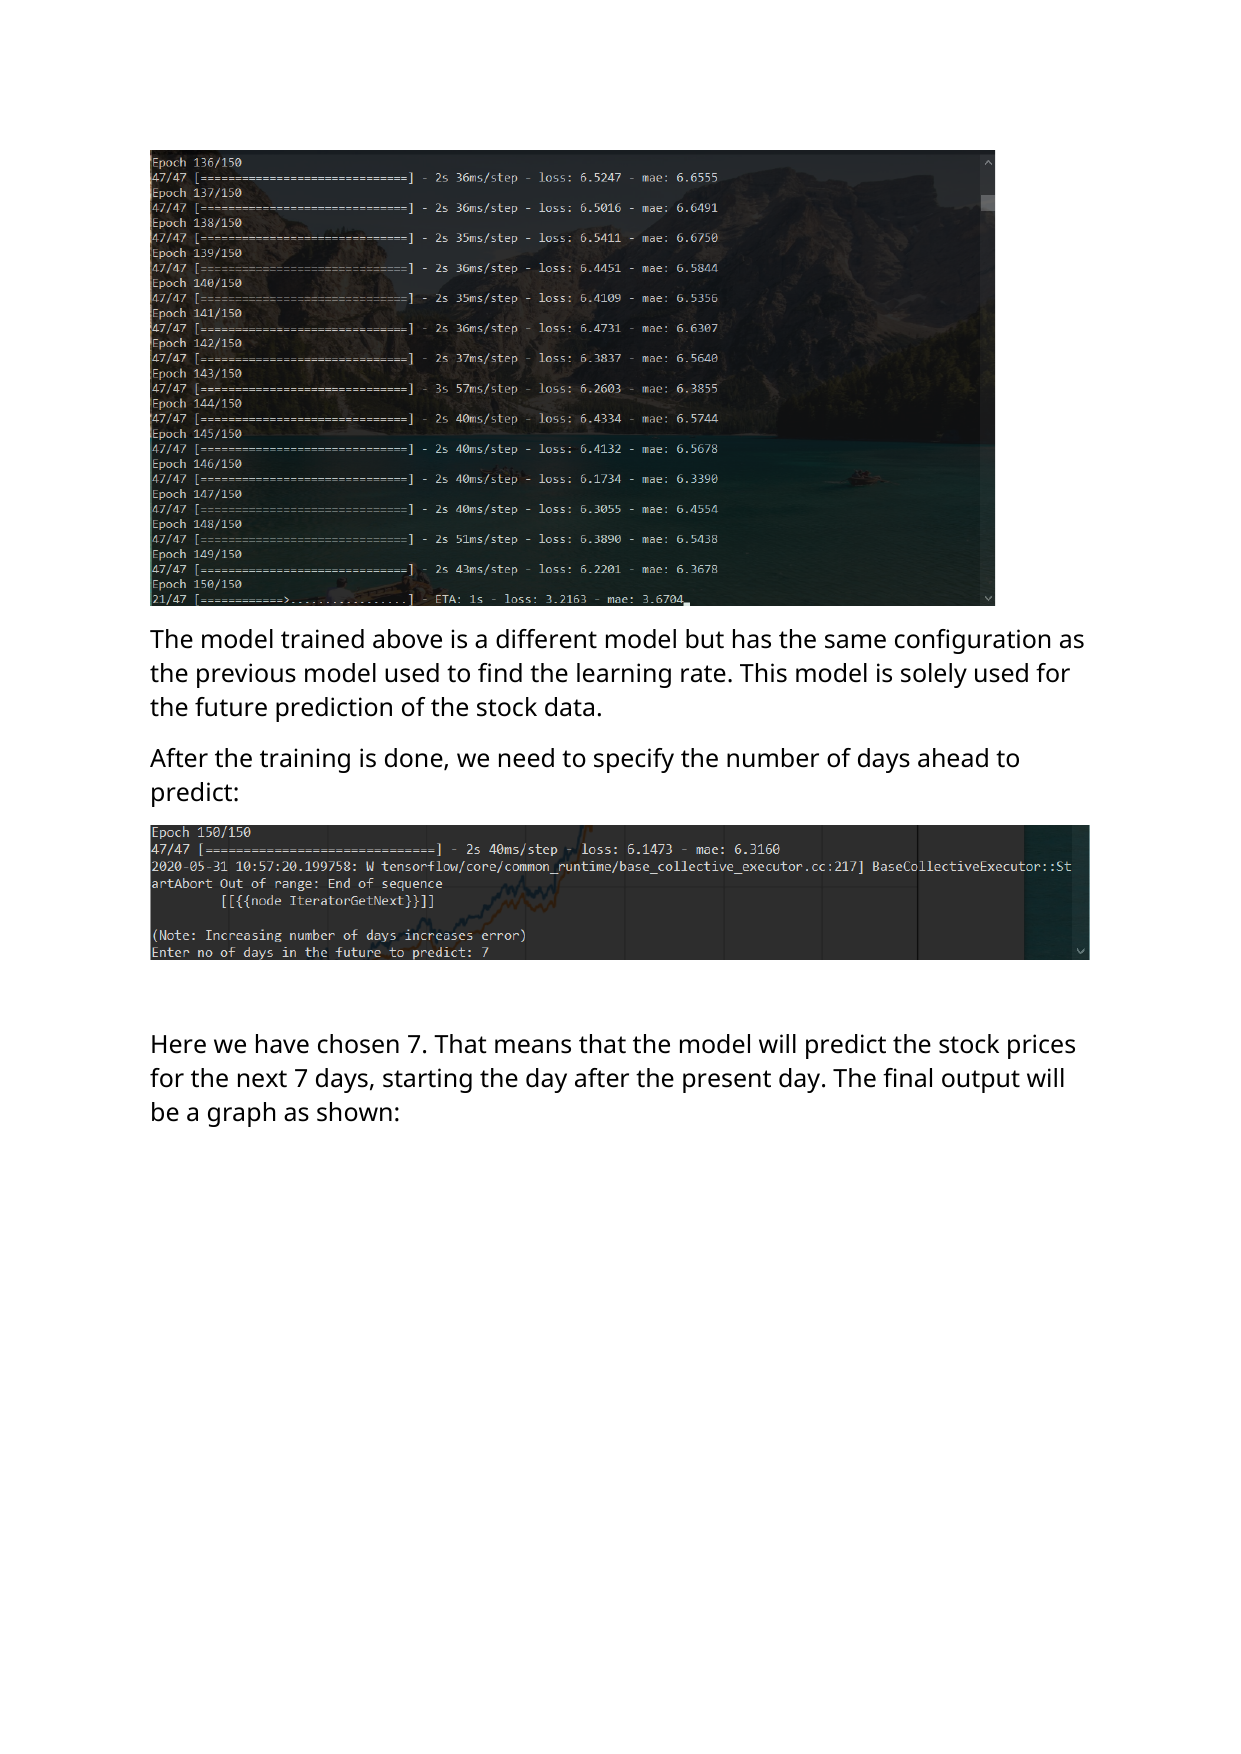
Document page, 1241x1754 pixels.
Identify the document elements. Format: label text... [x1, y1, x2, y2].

text Here we have chosen 7. That means that the model will predict the stock prices for the next 7 days, starting the day after the present day. The final output will be a graph as shown: [150, 1027, 1090, 1129]
picture [150, 825, 1090, 960]
text After the training is done, we need to specify the number of days ahead to predict: [150, 741, 1090, 809]
text The model trained above is a different model but has the same configuration as the previous model used to find the learning rate. This model is solely used for the future prediction of the stock data. [150, 622, 1090, 724]
picture [150, 150, 996, 606]
